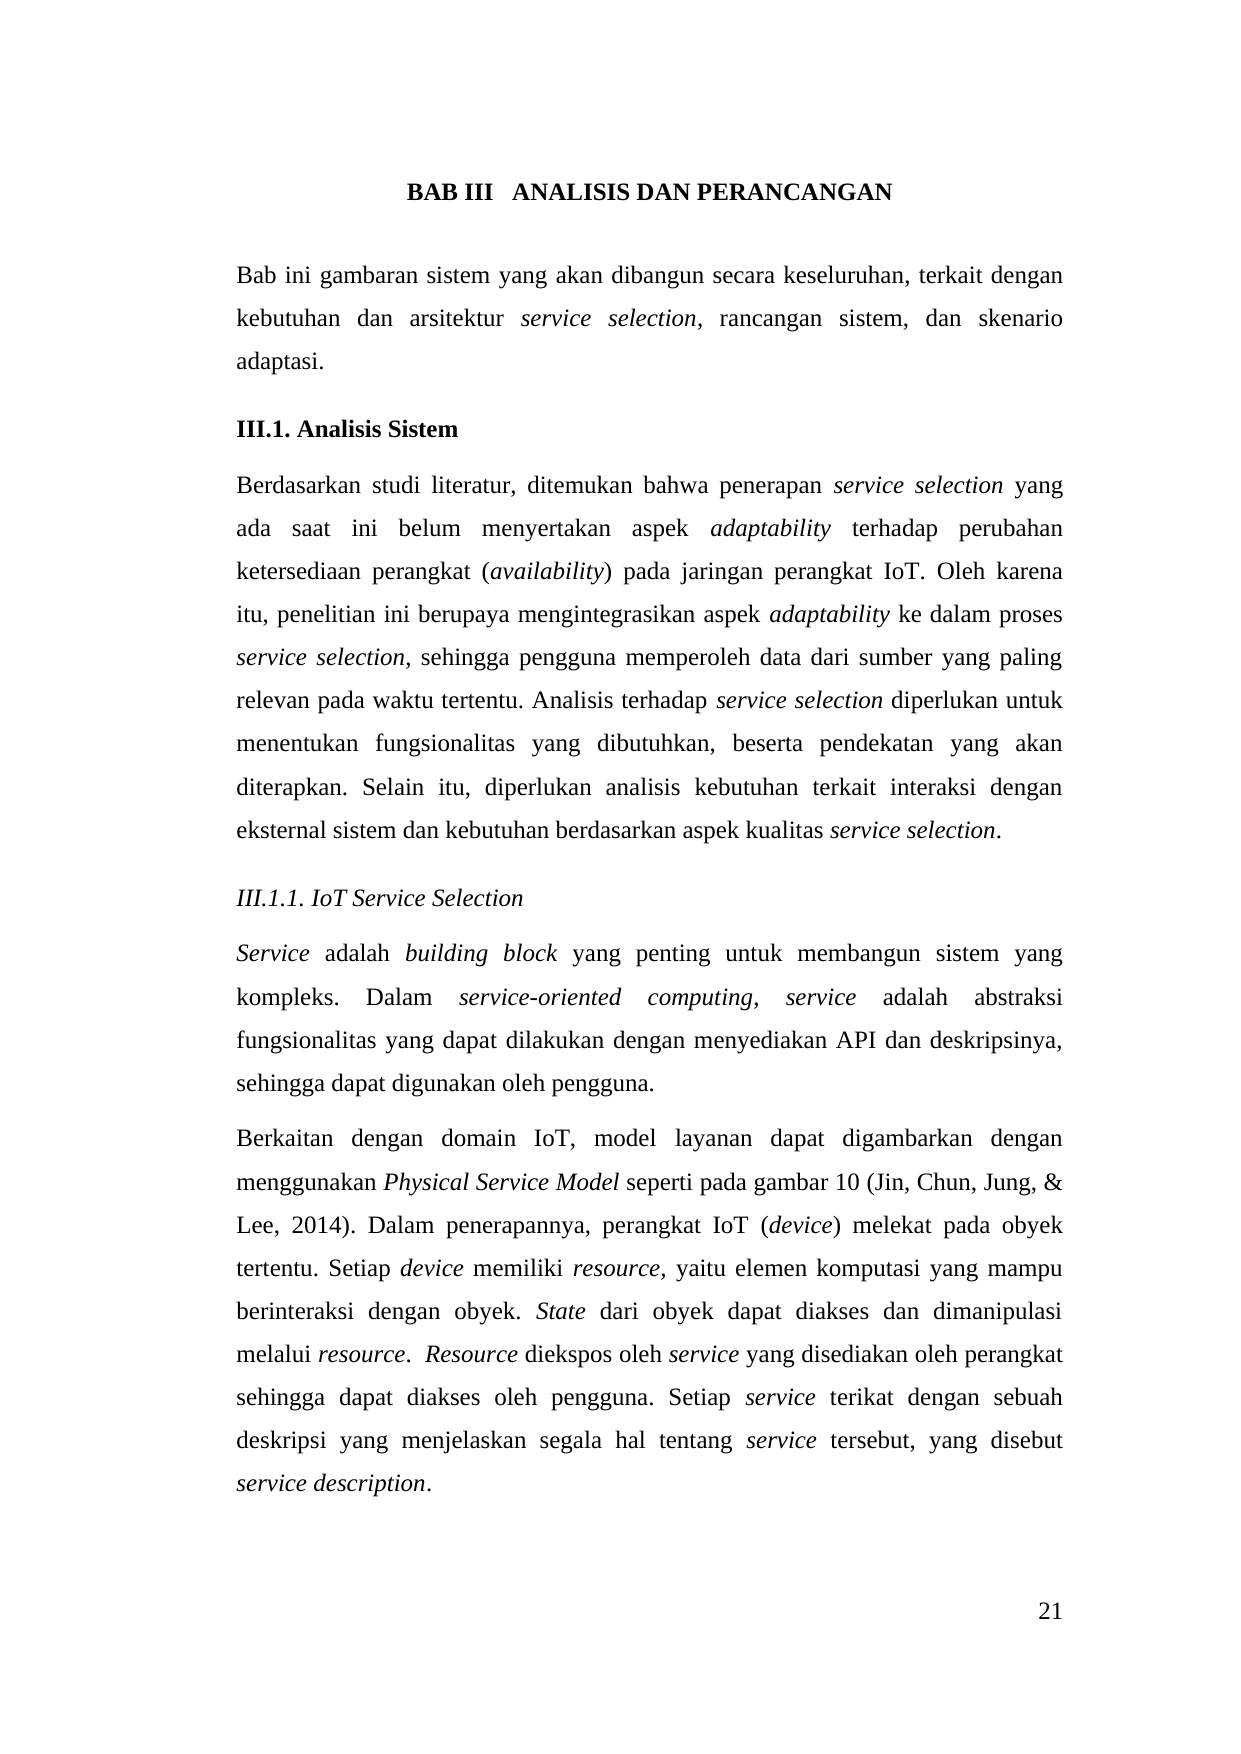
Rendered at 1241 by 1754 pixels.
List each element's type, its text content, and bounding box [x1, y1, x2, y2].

text Berdasarkan studi literatur, ditemukan bahwa penerapan service selection yang ada saat ini belum menyertakan aspek adaptability terhadap perubahan ketersediaan perangkat (availability) pada jaringan perangkat IoT. Oleh karena itu, penelitian ini berupaya mengintegrasikan aspek adaptability ke dalam proses service selection, sehingga pengguna memperoleh data dari sumber yang paling relevan pada waktu tertentu. Analisis terhadap service selection diperlukan untuk menentukan fungsionalitas yang dibutuhkan, beserta pendekatan yang akan diterapkan. Selain itu, diperlukan analisis kebutuhan terkait interaksi dengan eksternal sistem dan kebutuhan berdasarkan aspek kualitas service selection. [236, 470, 1063, 843]
text Berkaitan dengan domain IoT, model layanan dapat digambarkan dengan menggunakan Physical Service Model seperti pada gambar 10 . Dalam penerapannya, perangkat IoT (device) melekat pada obyek tertentu. Setiap device memiliki resource, yaitu elemen komputasi yang mampu berinteraksi dengan obyek. State dari obyek dapat diakses dan dimanipulasi melalui resource. Resource diekspos oleh service yang disediakan oleh perangkat sehingga dapat diakses oleh pengguna. Setiap service terikat dengan sebuah deskripsi yang menjelaskan segala hal tentang service tersebut, yang disebut service description. [236, 1123, 1063, 1497]
text Service adalah building block yang penting untuk membangun sistem yang kompleks. Dalam service-oriented computing, service adalah abstraksi fungsionalitas yang dapat dilakukan dengan menyediakan API dan deskripsinya, sehingga dapat digunakan oleh pengguna. [236, 938, 1063, 1097]
text Bab ini gambaran sistem yang akan dibangun secara keseluruhan, terkait dengan kebutuhan dan arsitektur service selection, rancangan sistem, dan skenario adaptasi. [236, 260, 1063, 375]
subtitle BAB III ANALISIS DAN PERANCANGAN [236, 177, 1063, 206]
subtitle III.1. Analisis Sistem [236, 414, 1063, 443]
subtitle III.1.1. IoT Service Selection [236, 883, 1063, 912]
